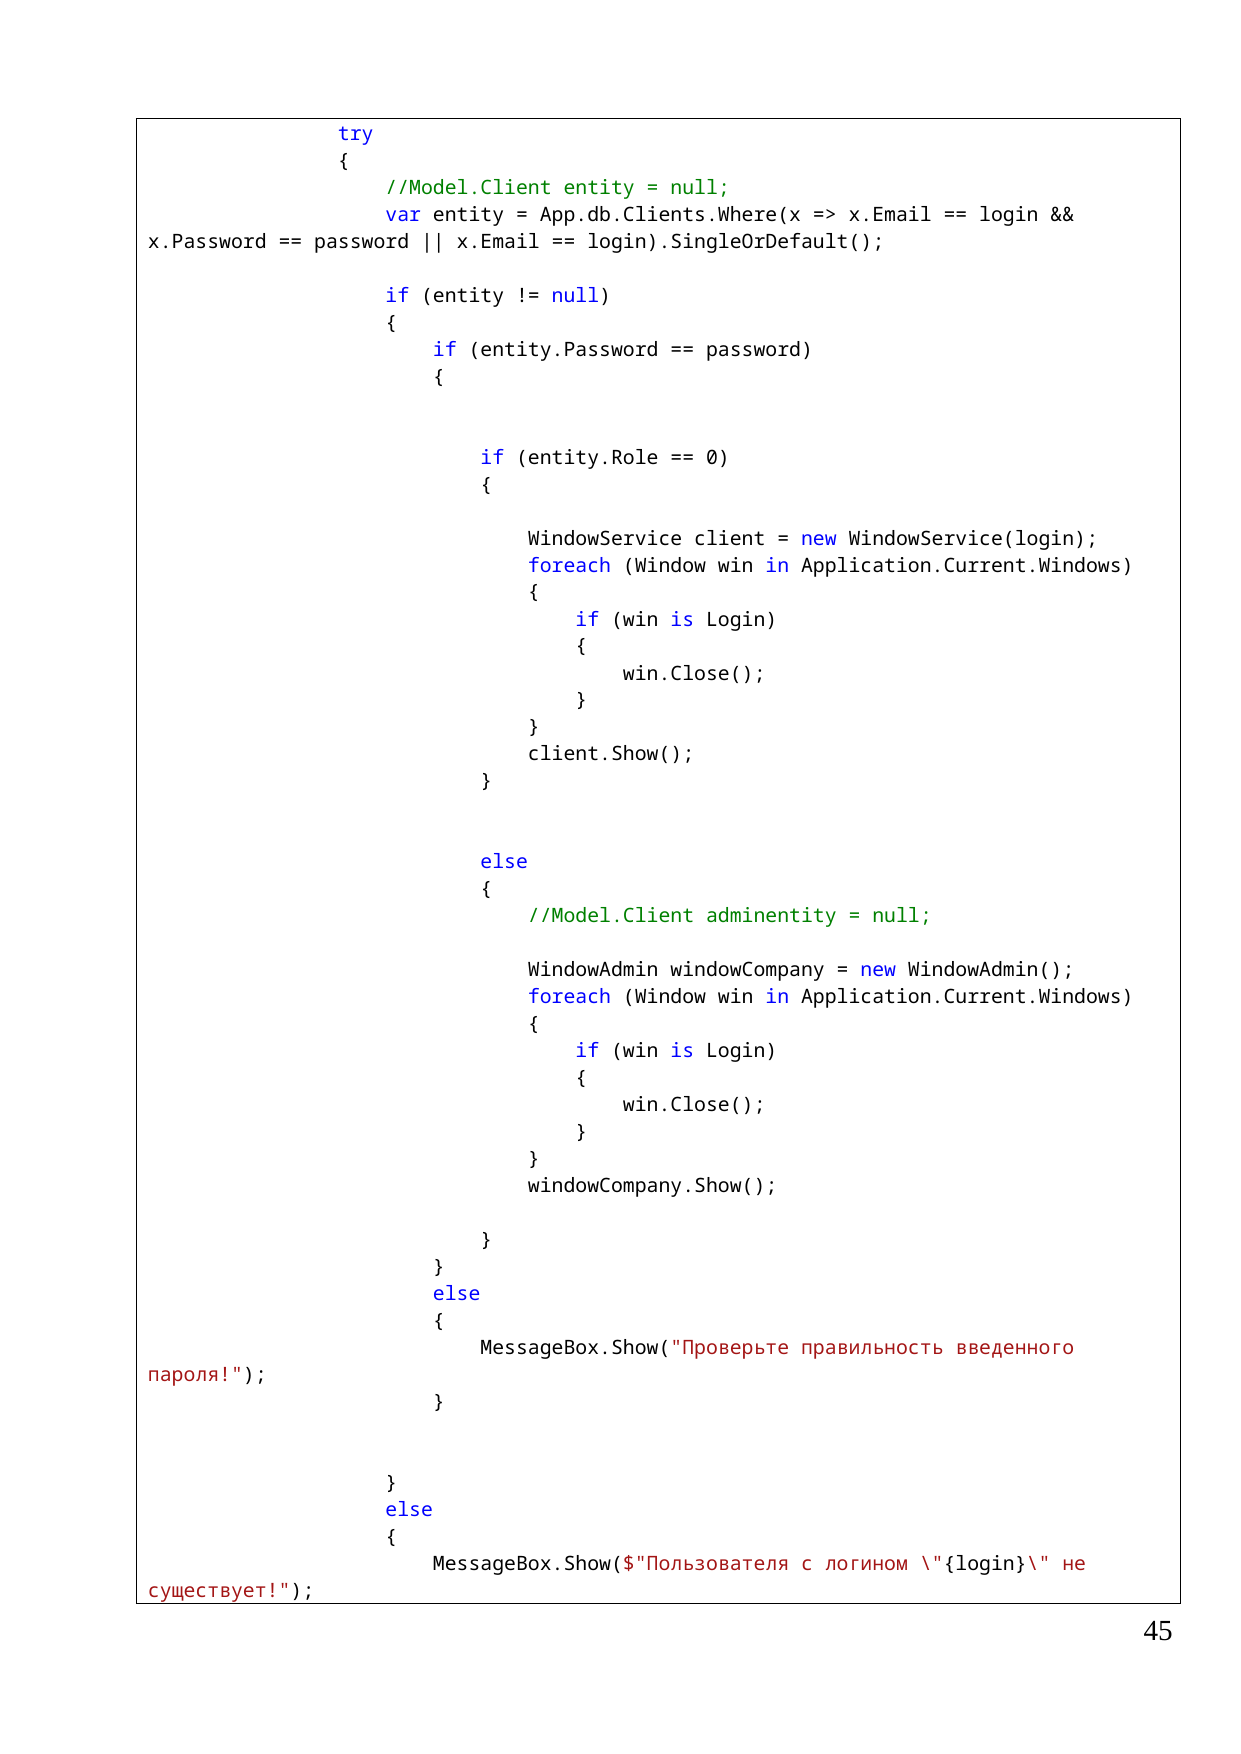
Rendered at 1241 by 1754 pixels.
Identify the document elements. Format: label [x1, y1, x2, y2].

table_header [137, 119, 1180, 1603]
